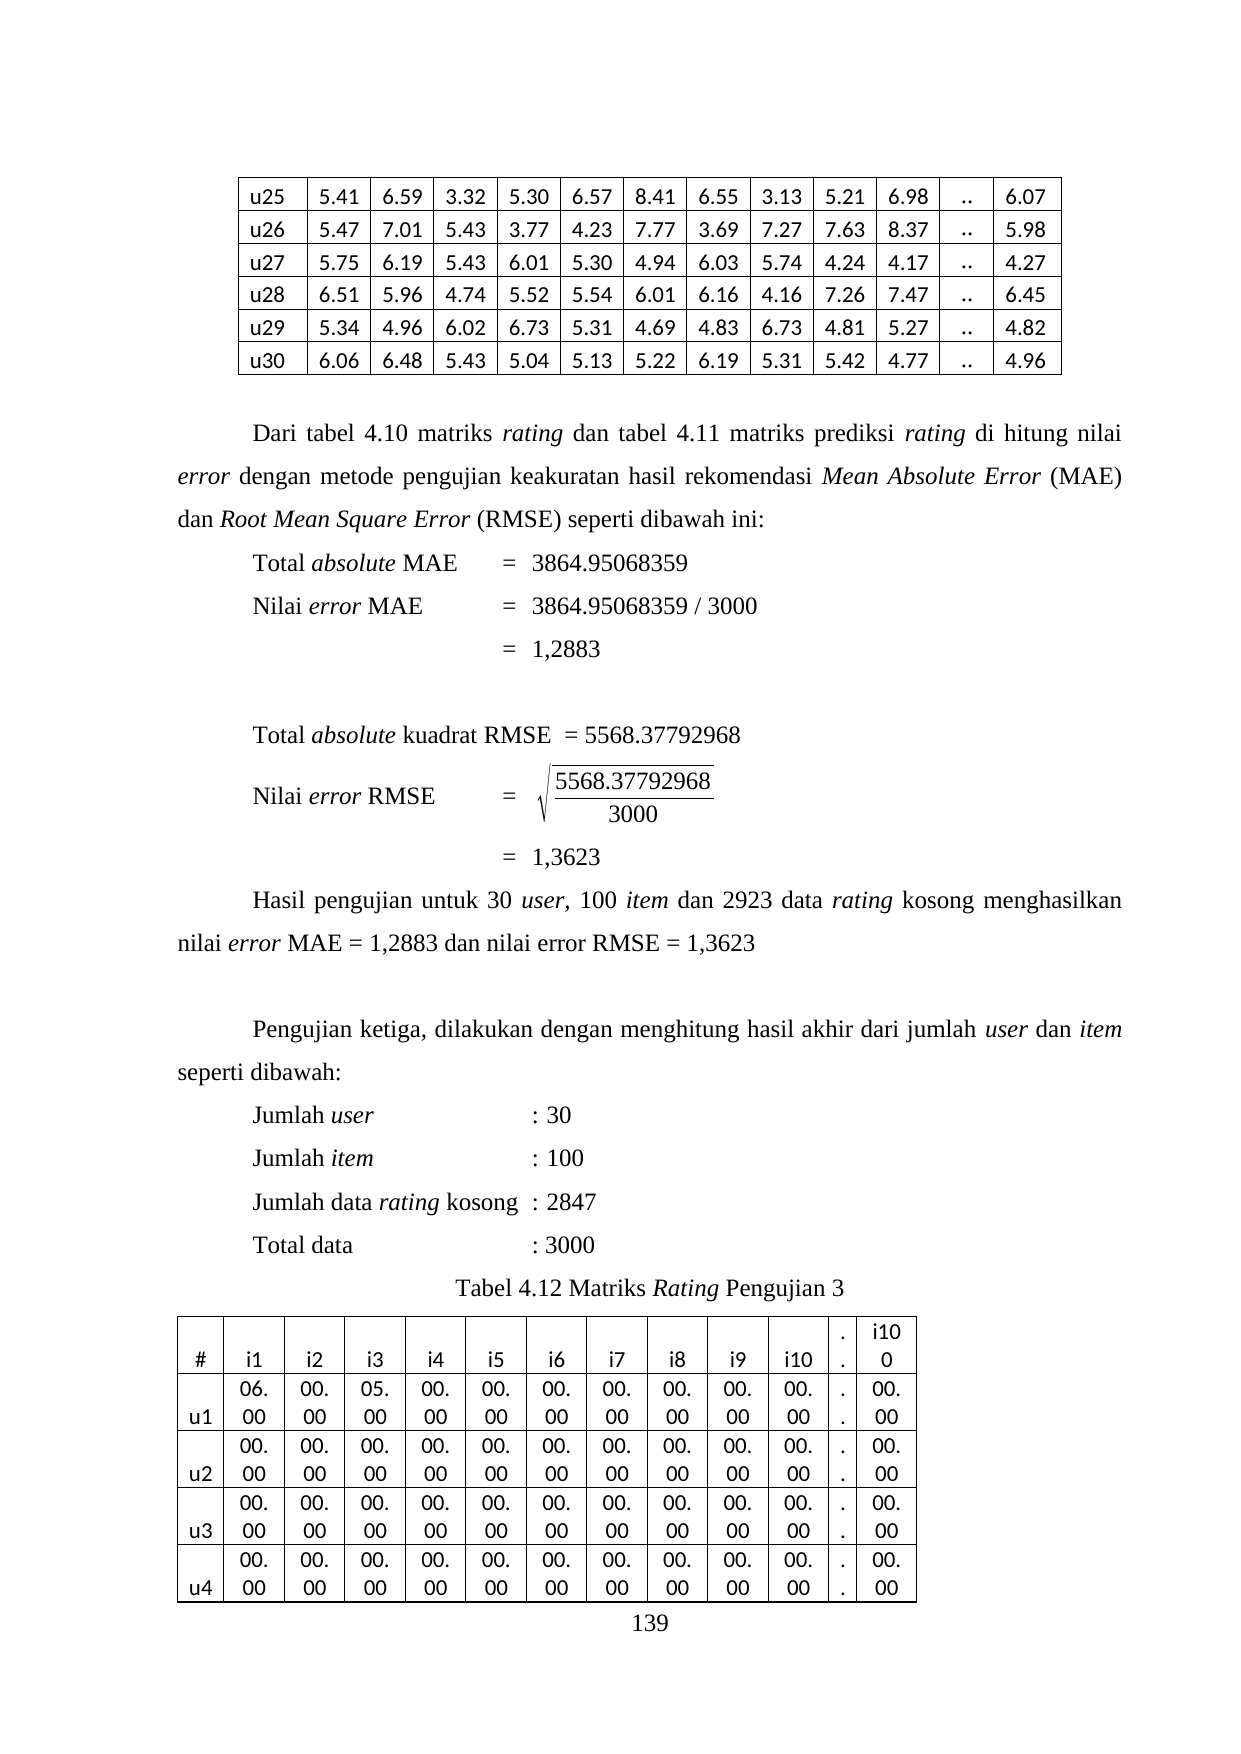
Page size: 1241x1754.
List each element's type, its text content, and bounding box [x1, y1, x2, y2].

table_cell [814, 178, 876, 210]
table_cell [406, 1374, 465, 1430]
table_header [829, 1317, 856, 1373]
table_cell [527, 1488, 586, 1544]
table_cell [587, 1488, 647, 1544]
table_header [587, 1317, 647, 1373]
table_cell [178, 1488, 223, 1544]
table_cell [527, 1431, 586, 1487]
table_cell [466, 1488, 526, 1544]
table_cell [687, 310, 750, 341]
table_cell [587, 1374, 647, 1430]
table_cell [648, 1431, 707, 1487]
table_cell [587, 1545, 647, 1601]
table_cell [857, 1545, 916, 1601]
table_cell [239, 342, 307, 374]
text Jumlah item : 100 [177, 1143, 1122, 1172]
text Jumlah data rating kosong : 2847 [177, 1187, 1122, 1215]
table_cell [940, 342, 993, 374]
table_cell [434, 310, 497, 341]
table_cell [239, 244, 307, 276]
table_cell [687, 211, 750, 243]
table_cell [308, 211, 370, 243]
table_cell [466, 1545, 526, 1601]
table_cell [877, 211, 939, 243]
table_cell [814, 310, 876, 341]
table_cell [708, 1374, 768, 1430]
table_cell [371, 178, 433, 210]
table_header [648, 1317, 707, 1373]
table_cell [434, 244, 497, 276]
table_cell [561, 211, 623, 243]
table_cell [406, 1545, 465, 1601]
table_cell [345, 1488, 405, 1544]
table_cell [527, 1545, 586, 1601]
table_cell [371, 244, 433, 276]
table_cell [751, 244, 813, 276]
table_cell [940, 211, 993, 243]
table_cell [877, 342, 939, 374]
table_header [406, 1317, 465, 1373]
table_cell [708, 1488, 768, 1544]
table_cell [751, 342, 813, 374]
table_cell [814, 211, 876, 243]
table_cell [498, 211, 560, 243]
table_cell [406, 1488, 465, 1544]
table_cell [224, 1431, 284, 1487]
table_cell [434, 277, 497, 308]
text Dari tabel 4.10 matriks rating dan tabel 4.11 matriks prediksi rating di hitung nilai error dengan metode pengujian keakuratan hasil rekomendasi Mean Absolute Error (MAE) dan Root Mean Square Error (RMSE) seperti dibawah ini: [177, 418, 1122, 533]
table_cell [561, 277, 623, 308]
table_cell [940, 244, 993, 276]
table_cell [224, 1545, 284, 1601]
text Total absolute MAE = 3864.95068359 [177, 548, 1122, 576]
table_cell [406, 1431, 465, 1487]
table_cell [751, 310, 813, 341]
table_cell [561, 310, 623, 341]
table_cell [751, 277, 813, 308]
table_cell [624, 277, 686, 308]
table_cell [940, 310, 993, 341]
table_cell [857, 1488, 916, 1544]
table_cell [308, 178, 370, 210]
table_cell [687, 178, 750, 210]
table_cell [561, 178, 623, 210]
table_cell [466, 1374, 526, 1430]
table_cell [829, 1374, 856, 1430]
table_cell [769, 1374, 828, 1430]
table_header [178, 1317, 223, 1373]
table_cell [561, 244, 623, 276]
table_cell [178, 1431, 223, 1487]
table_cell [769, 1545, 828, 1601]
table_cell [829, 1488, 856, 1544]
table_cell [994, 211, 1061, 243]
text Hasil pengujian untuk 30 user, 100 item dan 2923 data rating kosong menghasilkan nilai error MAE = 1,2883 dan nilai error RMSE = 1,3623 [177, 885, 1122, 957]
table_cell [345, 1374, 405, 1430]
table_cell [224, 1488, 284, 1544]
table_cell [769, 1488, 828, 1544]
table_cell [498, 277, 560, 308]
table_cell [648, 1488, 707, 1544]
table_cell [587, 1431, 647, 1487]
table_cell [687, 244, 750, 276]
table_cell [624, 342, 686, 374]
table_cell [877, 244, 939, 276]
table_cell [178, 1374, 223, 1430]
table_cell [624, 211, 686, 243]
text Pengujian ketiga, dilakukan dengan menghitung hasil akhir dari jumlah user dan item seperti dibawah: [177, 1014, 1122, 1086]
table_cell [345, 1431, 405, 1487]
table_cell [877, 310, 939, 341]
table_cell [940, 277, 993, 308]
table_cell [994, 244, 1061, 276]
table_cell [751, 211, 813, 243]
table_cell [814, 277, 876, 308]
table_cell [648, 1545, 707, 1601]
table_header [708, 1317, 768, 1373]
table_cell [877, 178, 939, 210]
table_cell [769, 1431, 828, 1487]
text Jumlah user : 30 [177, 1100, 1122, 1129]
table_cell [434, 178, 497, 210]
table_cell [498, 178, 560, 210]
text Nilai error MAE = 3864.95068359 / 3000 [177, 591, 1122, 619]
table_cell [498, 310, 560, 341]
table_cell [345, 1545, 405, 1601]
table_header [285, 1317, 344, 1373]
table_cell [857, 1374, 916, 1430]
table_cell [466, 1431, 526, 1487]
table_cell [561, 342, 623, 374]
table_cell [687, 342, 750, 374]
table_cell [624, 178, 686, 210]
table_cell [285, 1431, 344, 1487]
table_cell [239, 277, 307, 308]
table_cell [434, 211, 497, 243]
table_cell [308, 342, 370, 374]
text Total data : 3000 [177, 1230, 1122, 1258]
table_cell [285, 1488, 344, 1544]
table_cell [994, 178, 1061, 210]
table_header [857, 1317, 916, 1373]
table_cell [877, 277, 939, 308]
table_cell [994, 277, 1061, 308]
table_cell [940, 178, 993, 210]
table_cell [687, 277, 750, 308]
text Total absolute kuadrat RMSE = 5568.37792968 [177, 720, 1122, 749]
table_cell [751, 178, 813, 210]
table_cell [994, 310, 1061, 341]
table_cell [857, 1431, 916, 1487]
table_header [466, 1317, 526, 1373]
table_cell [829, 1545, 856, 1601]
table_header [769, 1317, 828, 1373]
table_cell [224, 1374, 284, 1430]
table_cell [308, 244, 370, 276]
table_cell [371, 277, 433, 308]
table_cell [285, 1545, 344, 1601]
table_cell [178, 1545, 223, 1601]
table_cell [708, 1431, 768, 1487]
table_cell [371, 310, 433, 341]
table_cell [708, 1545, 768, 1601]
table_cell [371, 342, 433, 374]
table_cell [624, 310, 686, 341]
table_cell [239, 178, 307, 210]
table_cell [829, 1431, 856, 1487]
text Nilai error RMSE = [177, 763, 1122, 827]
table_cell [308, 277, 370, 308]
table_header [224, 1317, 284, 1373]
text = 1,2883 [177, 634, 1122, 663]
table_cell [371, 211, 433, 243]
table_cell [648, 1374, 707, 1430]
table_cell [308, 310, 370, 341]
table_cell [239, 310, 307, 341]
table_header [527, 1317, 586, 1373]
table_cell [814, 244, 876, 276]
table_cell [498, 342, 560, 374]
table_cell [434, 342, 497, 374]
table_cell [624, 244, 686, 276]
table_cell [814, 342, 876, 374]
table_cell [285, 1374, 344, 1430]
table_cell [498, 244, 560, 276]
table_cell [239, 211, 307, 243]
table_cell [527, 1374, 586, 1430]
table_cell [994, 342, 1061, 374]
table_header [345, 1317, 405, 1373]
text = 1,3623 [177, 842, 1122, 870]
